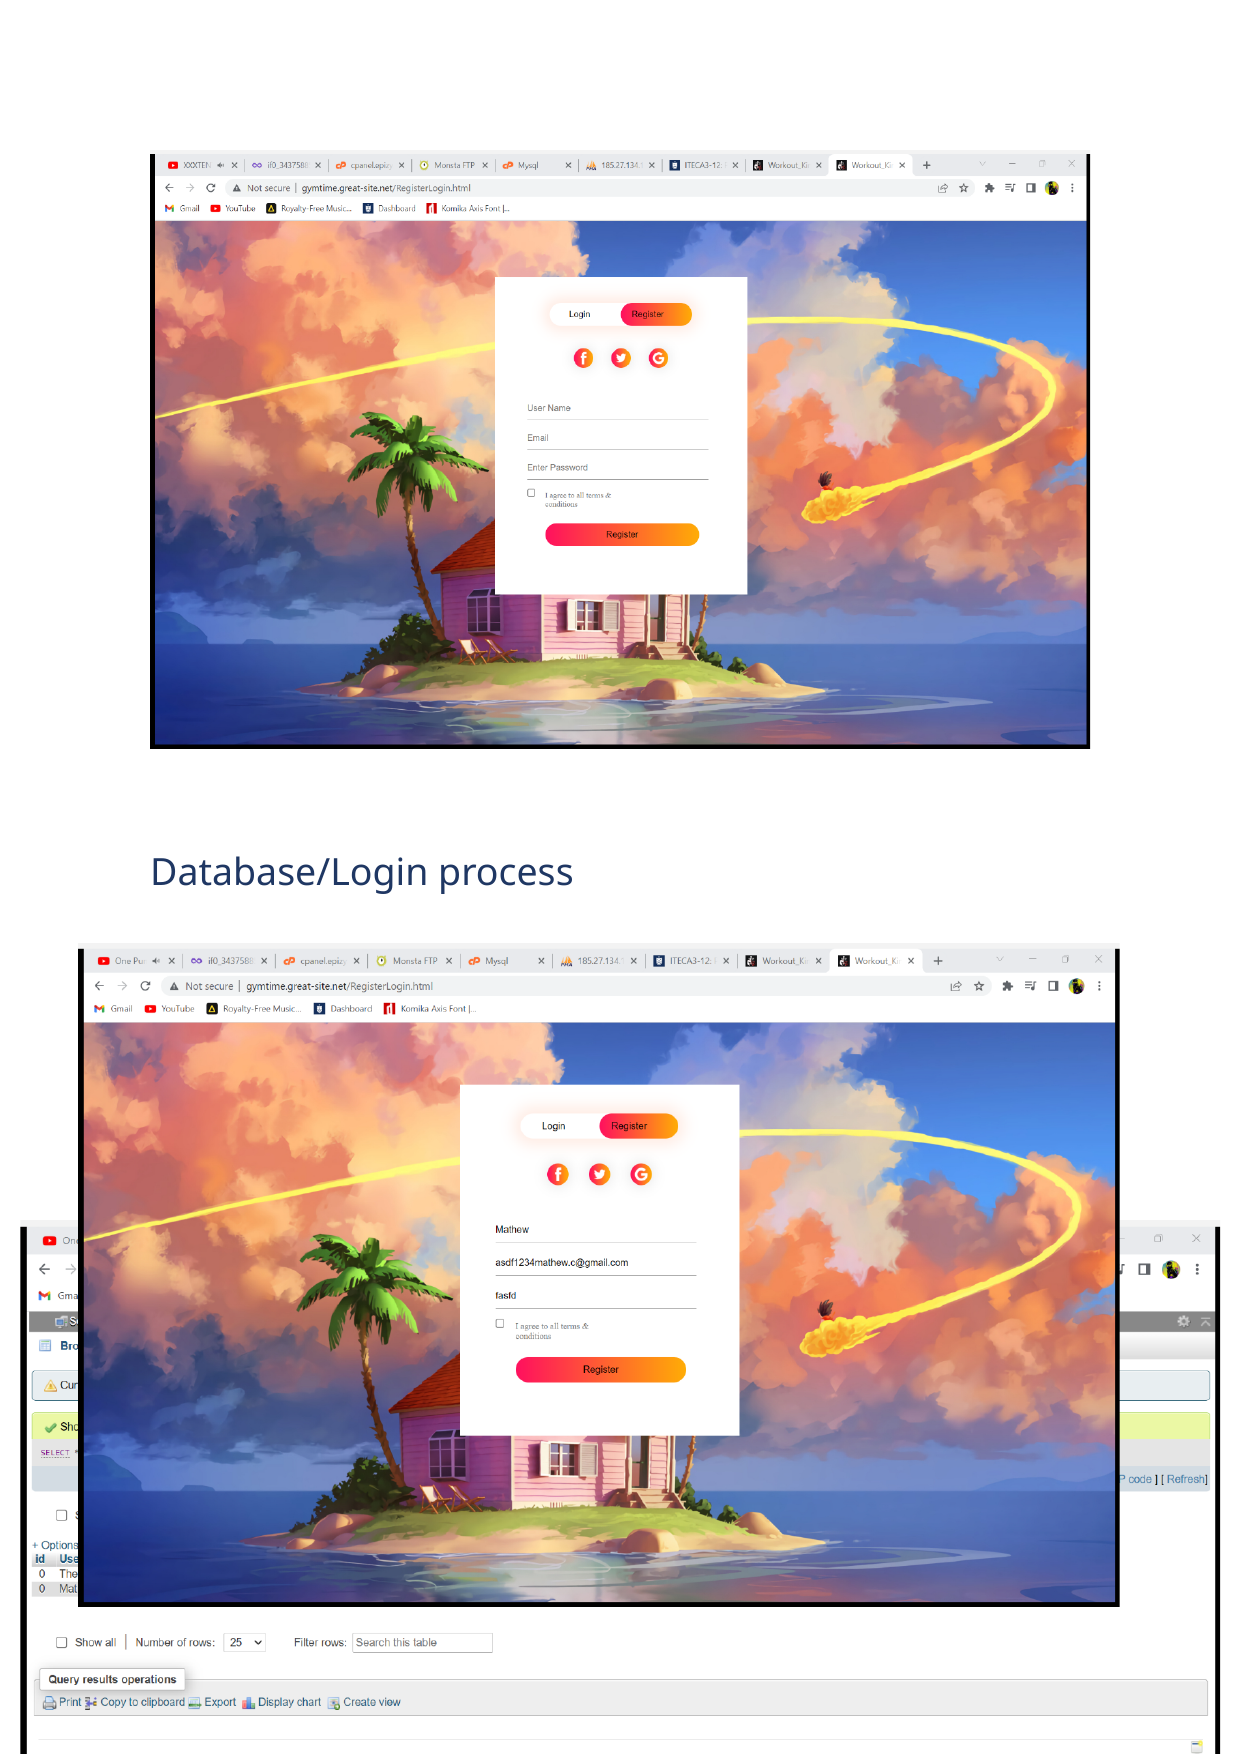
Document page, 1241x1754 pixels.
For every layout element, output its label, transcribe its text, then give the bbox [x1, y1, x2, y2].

picture [150, 150, 1091, 749]
subtitle Database/Login process [150, 845, 1090, 896]
picture [20, 943, 1220, 1754]
